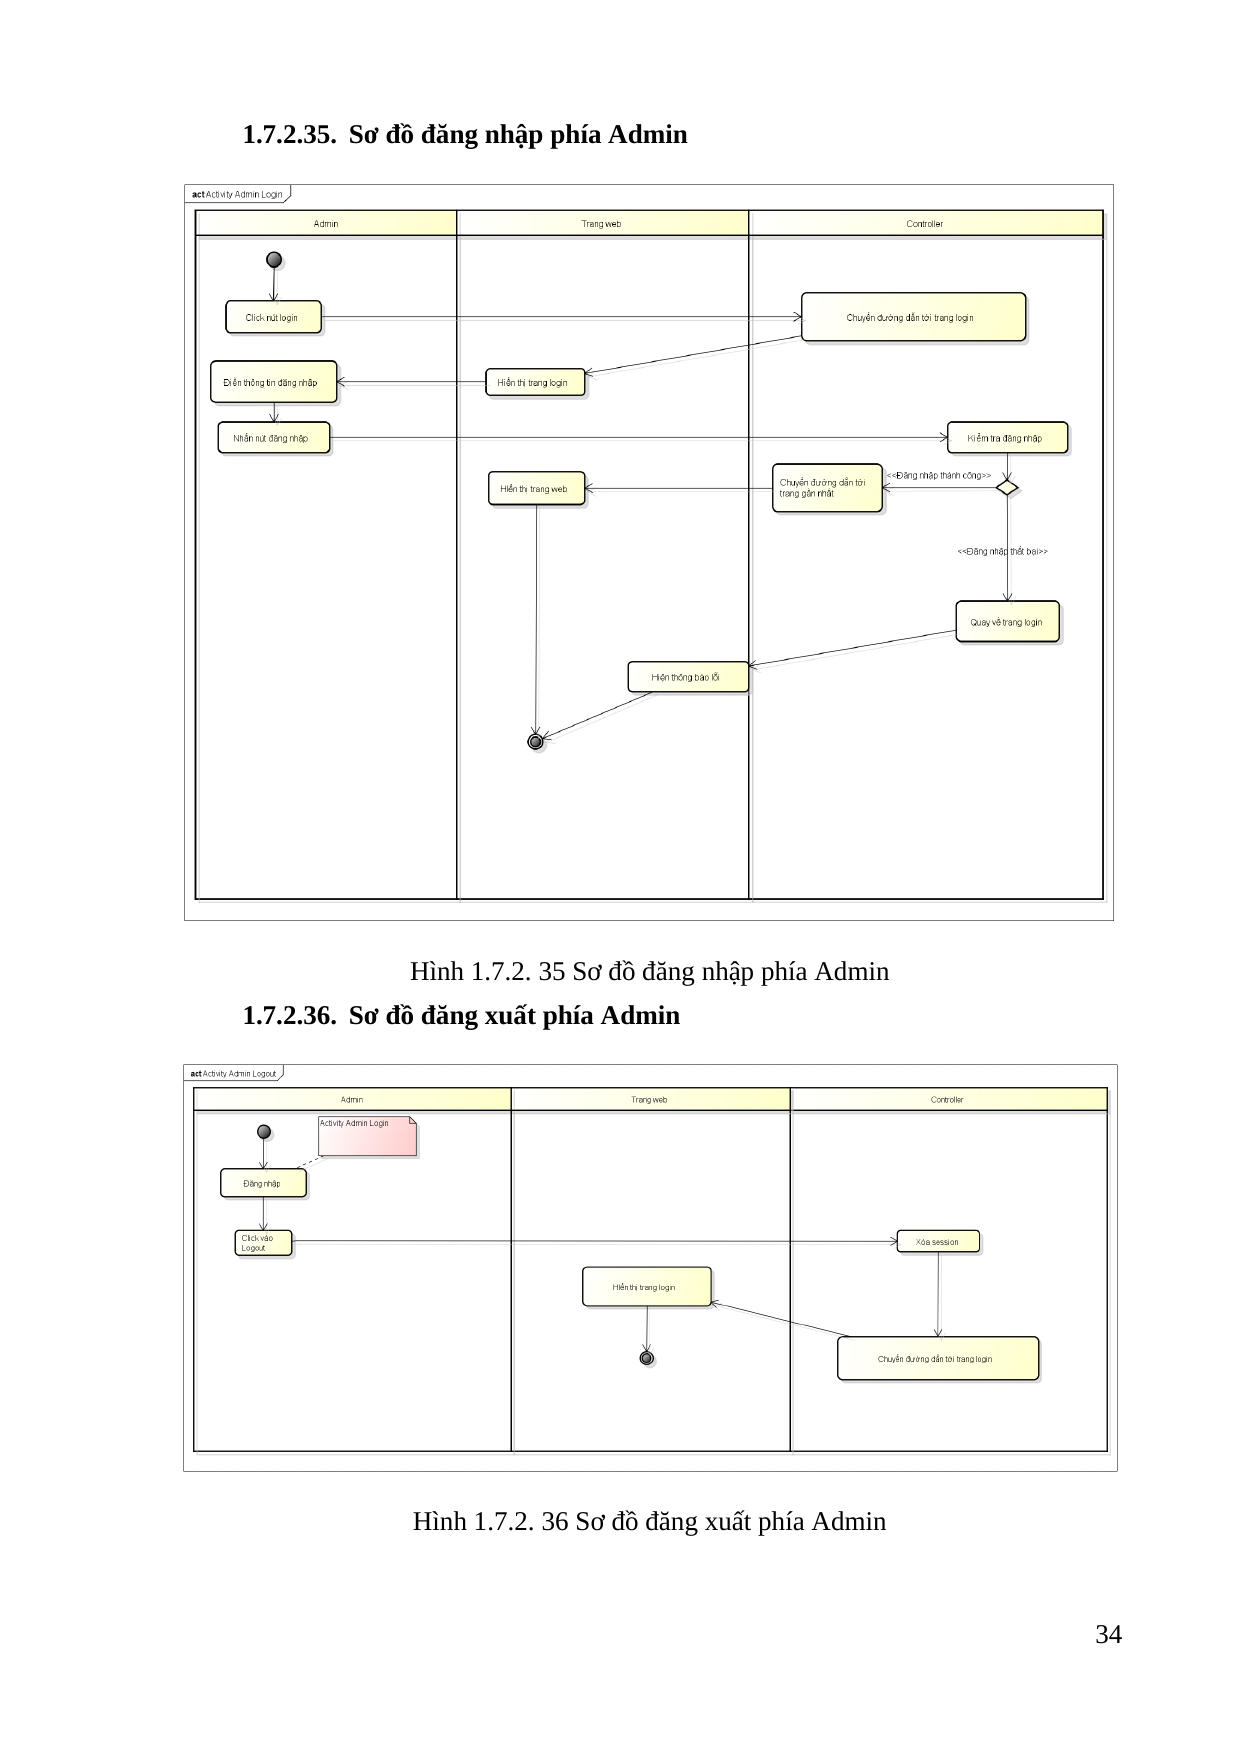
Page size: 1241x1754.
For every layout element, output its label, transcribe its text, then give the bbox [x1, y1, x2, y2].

picture [177, 1058, 1123, 1477]
subtitle Sơ đồ đăng nhập phía Admin [242, 118, 1122, 149]
subtitle Sơ đồ đăng xuất phía Admin [242, 999, 1122, 1030]
picture [177, 177, 1121, 928]
